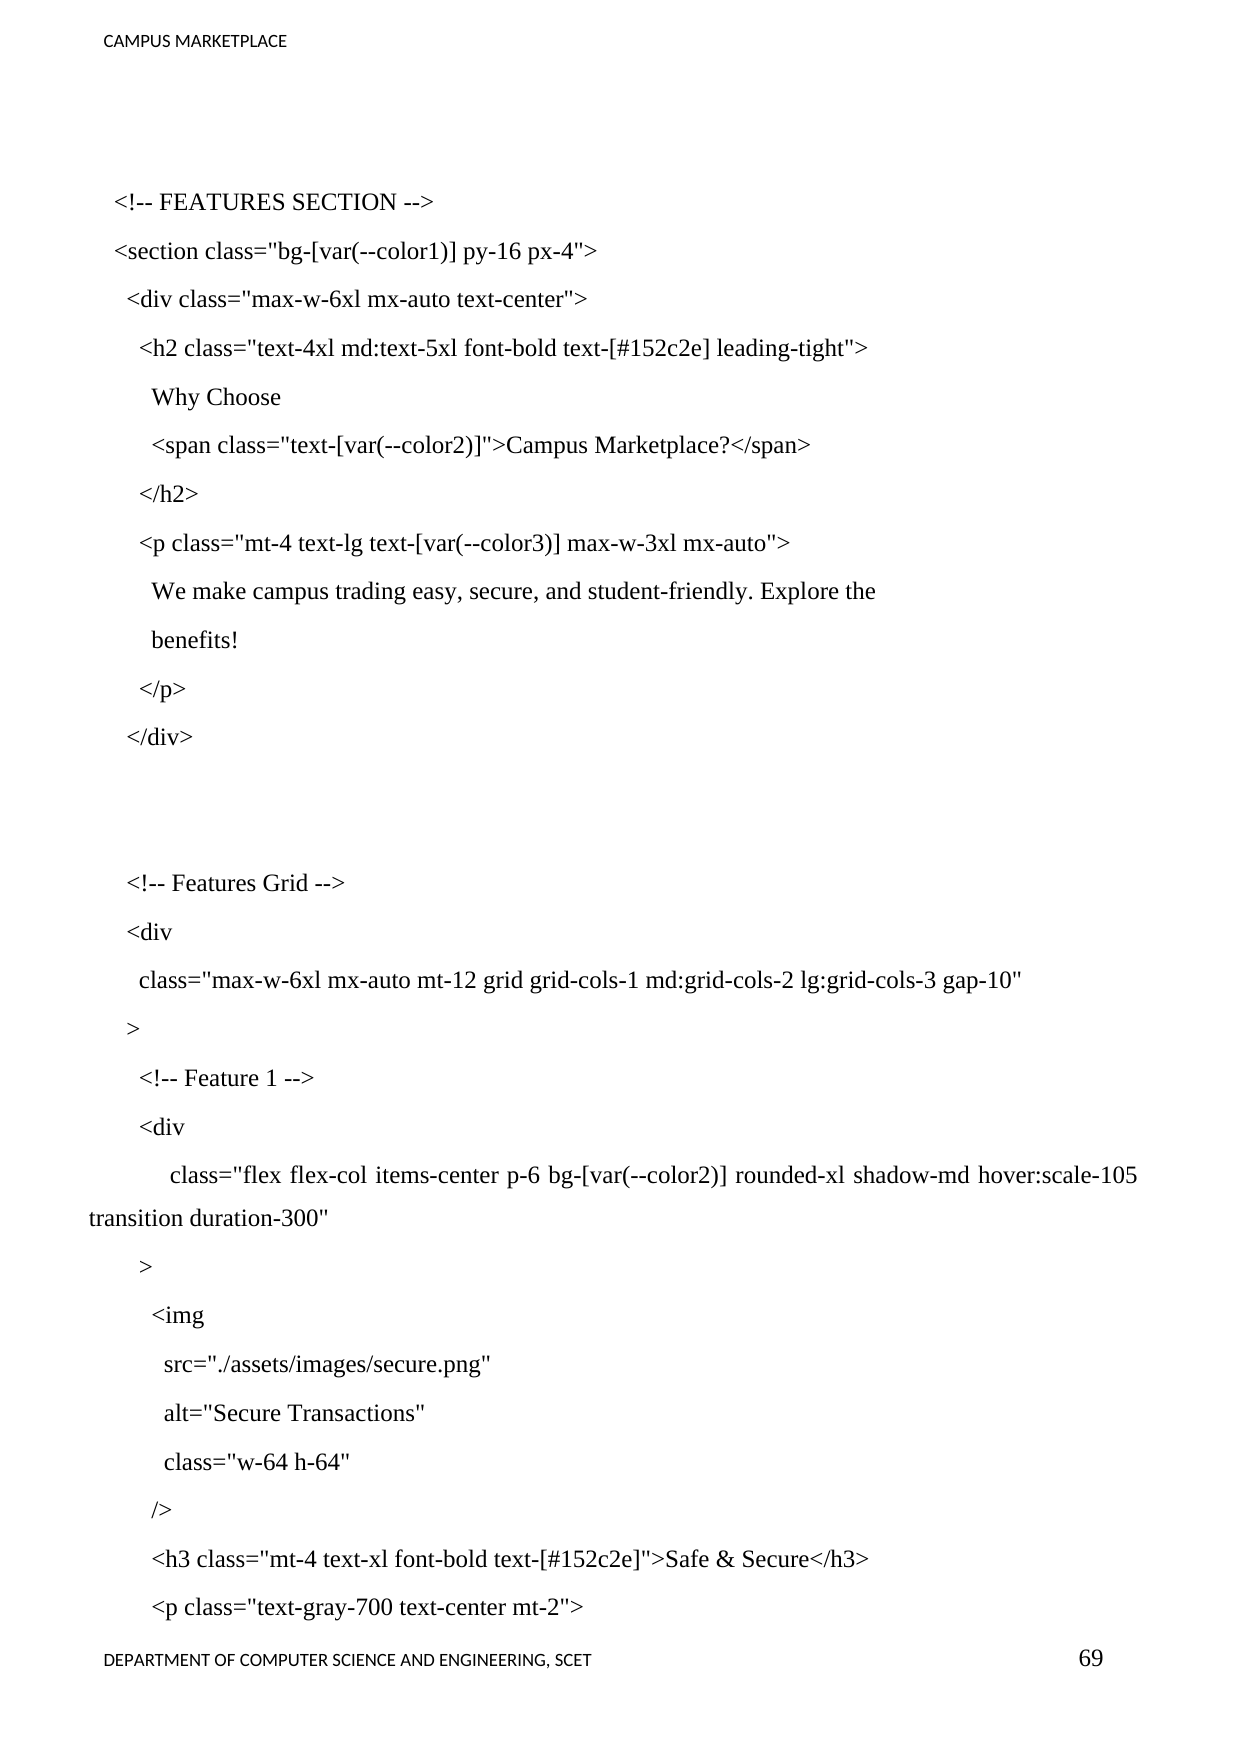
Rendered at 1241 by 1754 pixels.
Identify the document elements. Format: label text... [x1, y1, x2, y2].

text alt="Secure Transactions" [89, 1398, 1139, 1427]
text src="./assets/images/secure.png" [89, 1349, 1139, 1378]
text class="w-64 h-64" [89, 1447, 1139, 1475]
text </div> [89, 722, 1139, 751]
text We make campus trading easy, secure, and student-friendly. Explore the [89, 576, 1139, 605]
text <!-- Feature 1 --> [89, 1063, 1139, 1092]
text </p> [89, 674, 1139, 702]
text Why Choose [89, 382, 1139, 411]
text benefits! [89, 625, 1139, 654]
text class="flex flex-col items-center p-6 bg-[var(--color2)] rounded-xl shadow-md hover:scale-105 transition duration-300" [89, 1160, 1139, 1232]
text <h3 class="mt-4 text-xl font-bold text-[#152c2e]">Safe & Secure</h3> [89, 1544, 1139, 1573]
text <div [89, 917, 1139, 946]
text <img [89, 1301, 1139, 1329]
text <div [89, 1112, 1139, 1140]
text <p class="mt-4 text-lg text-[var(--color3)] max-w-3xl mx-auto"> [89, 528, 1139, 557]
text class="max-w-6xl mx-auto mt-12 grid grid-cols-1 md:grid-cols-2 lg:grid-cols-3 gap-10" [89, 966, 1139, 994]
text <!-- Features Grid --> [89, 868, 1139, 897]
text /> [89, 1495, 1139, 1524]
text <h2 class="text-4xl md:text-5xl font-bold text-[#152c2e] leading-tight"> [89, 333, 1139, 362]
text <p class="text-gray-700 text-center mt-2"> [89, 1592, 1139, 1621]
text <!-- FEATURES SECTION --> [89, 187, 1139, 216]
text > [89, 1252, 1139, 1281]
text <section class="bg-[var(--color1)] py-16 px-4"> [89, 236, 1139, 265]
text <span class="text-[var(--color2)]">Campus Marketplace?</span> [89, 431, 1139, 459]
text <div class="max-w-6xl mx-auto text-center"> [89, 284, 1139, 313]
text > [89, 1014, 1139, 1043]
text </h2> [89, 479, 1139, 508]
